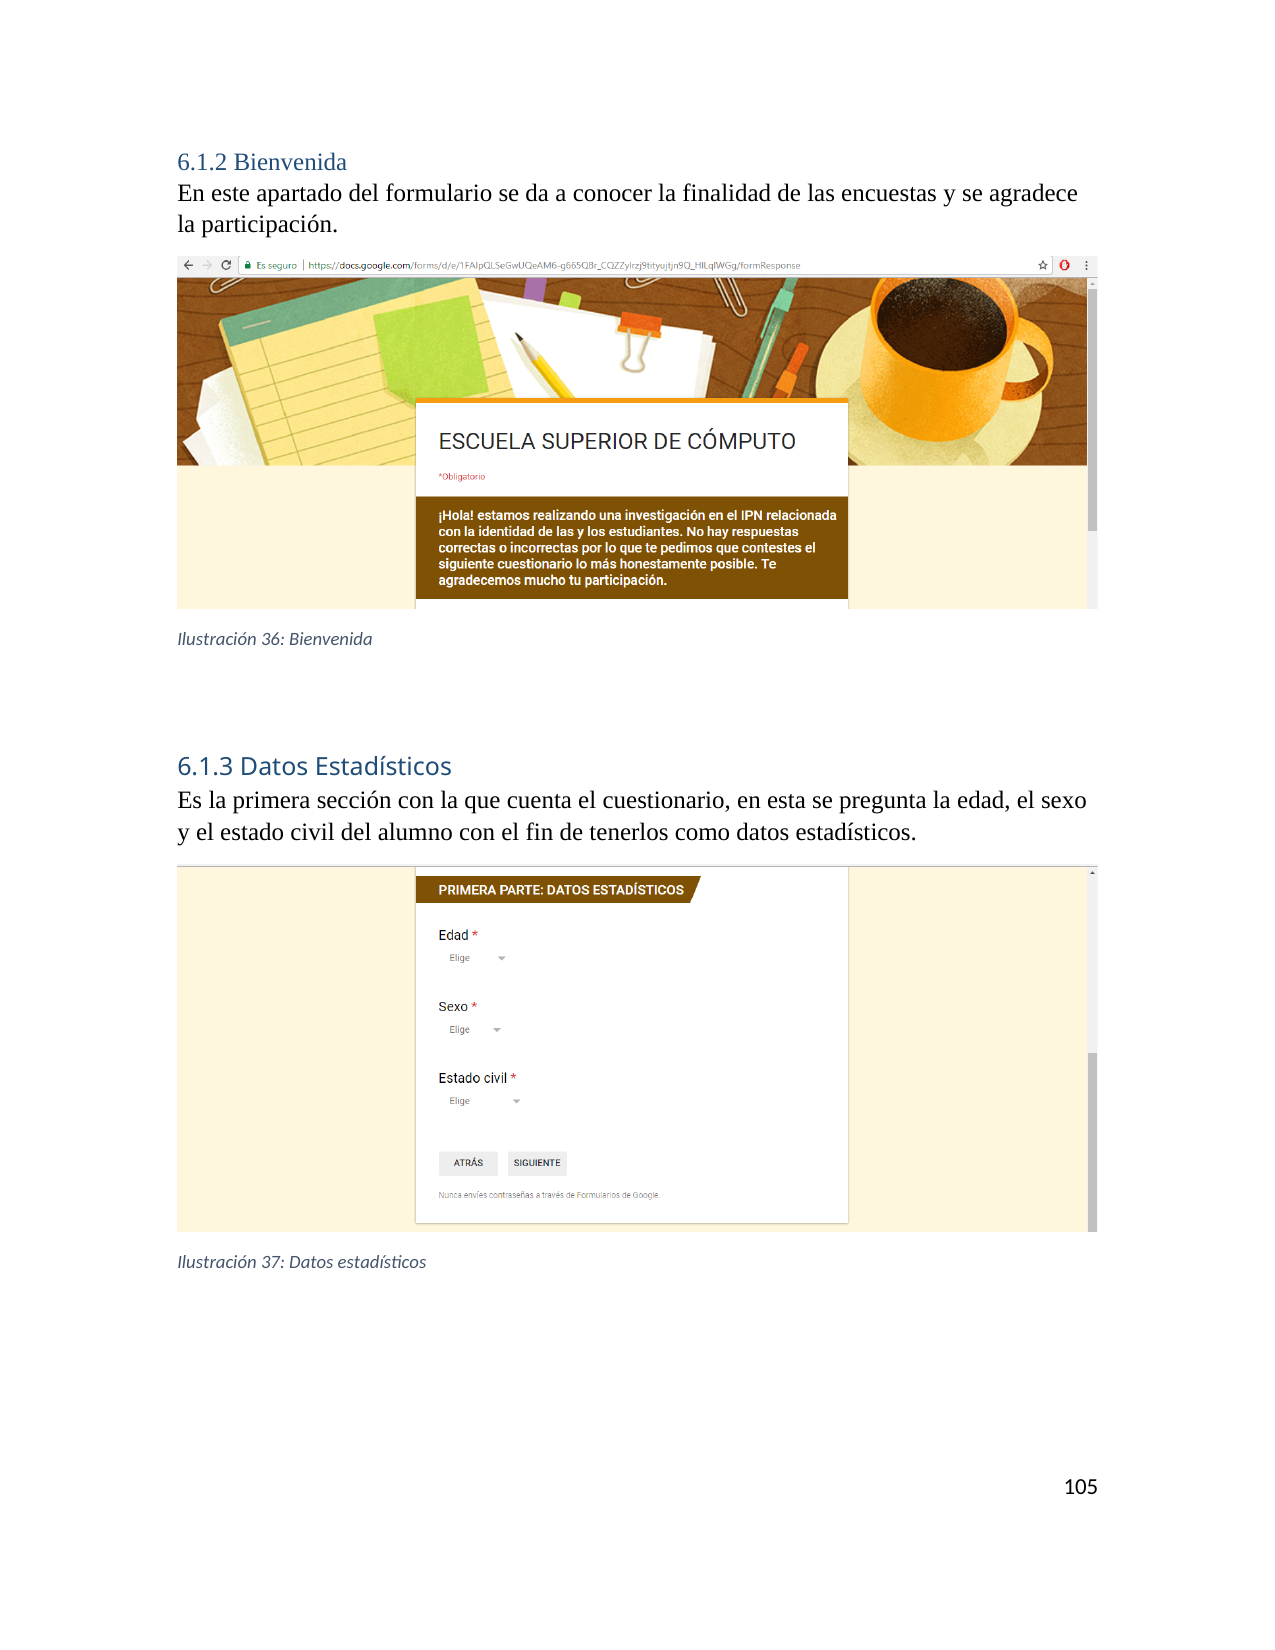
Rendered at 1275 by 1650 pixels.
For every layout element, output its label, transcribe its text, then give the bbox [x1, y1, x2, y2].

picture [177, 864, 1098, 1232]
text En este apartado del formulario se da a conocer la finalidad de las encuestas y se agradece la participación. [177, 178, 1098, 238]
picture [177, 256, 1098, 609]
subtitle 6.1.3 Datos Estadísticos [177, 749, 1098, 783]
subtitle 6.1.2 Bienvenida [177, 147, 1098, 176]
text Es la primera sección con la que cuenta el cuestionario, en esta se pregunta la edad, el sexo y el estado civil del alumno con el fin de tenerlos como datos estadísticos. [177, 786, 1098, 845]
